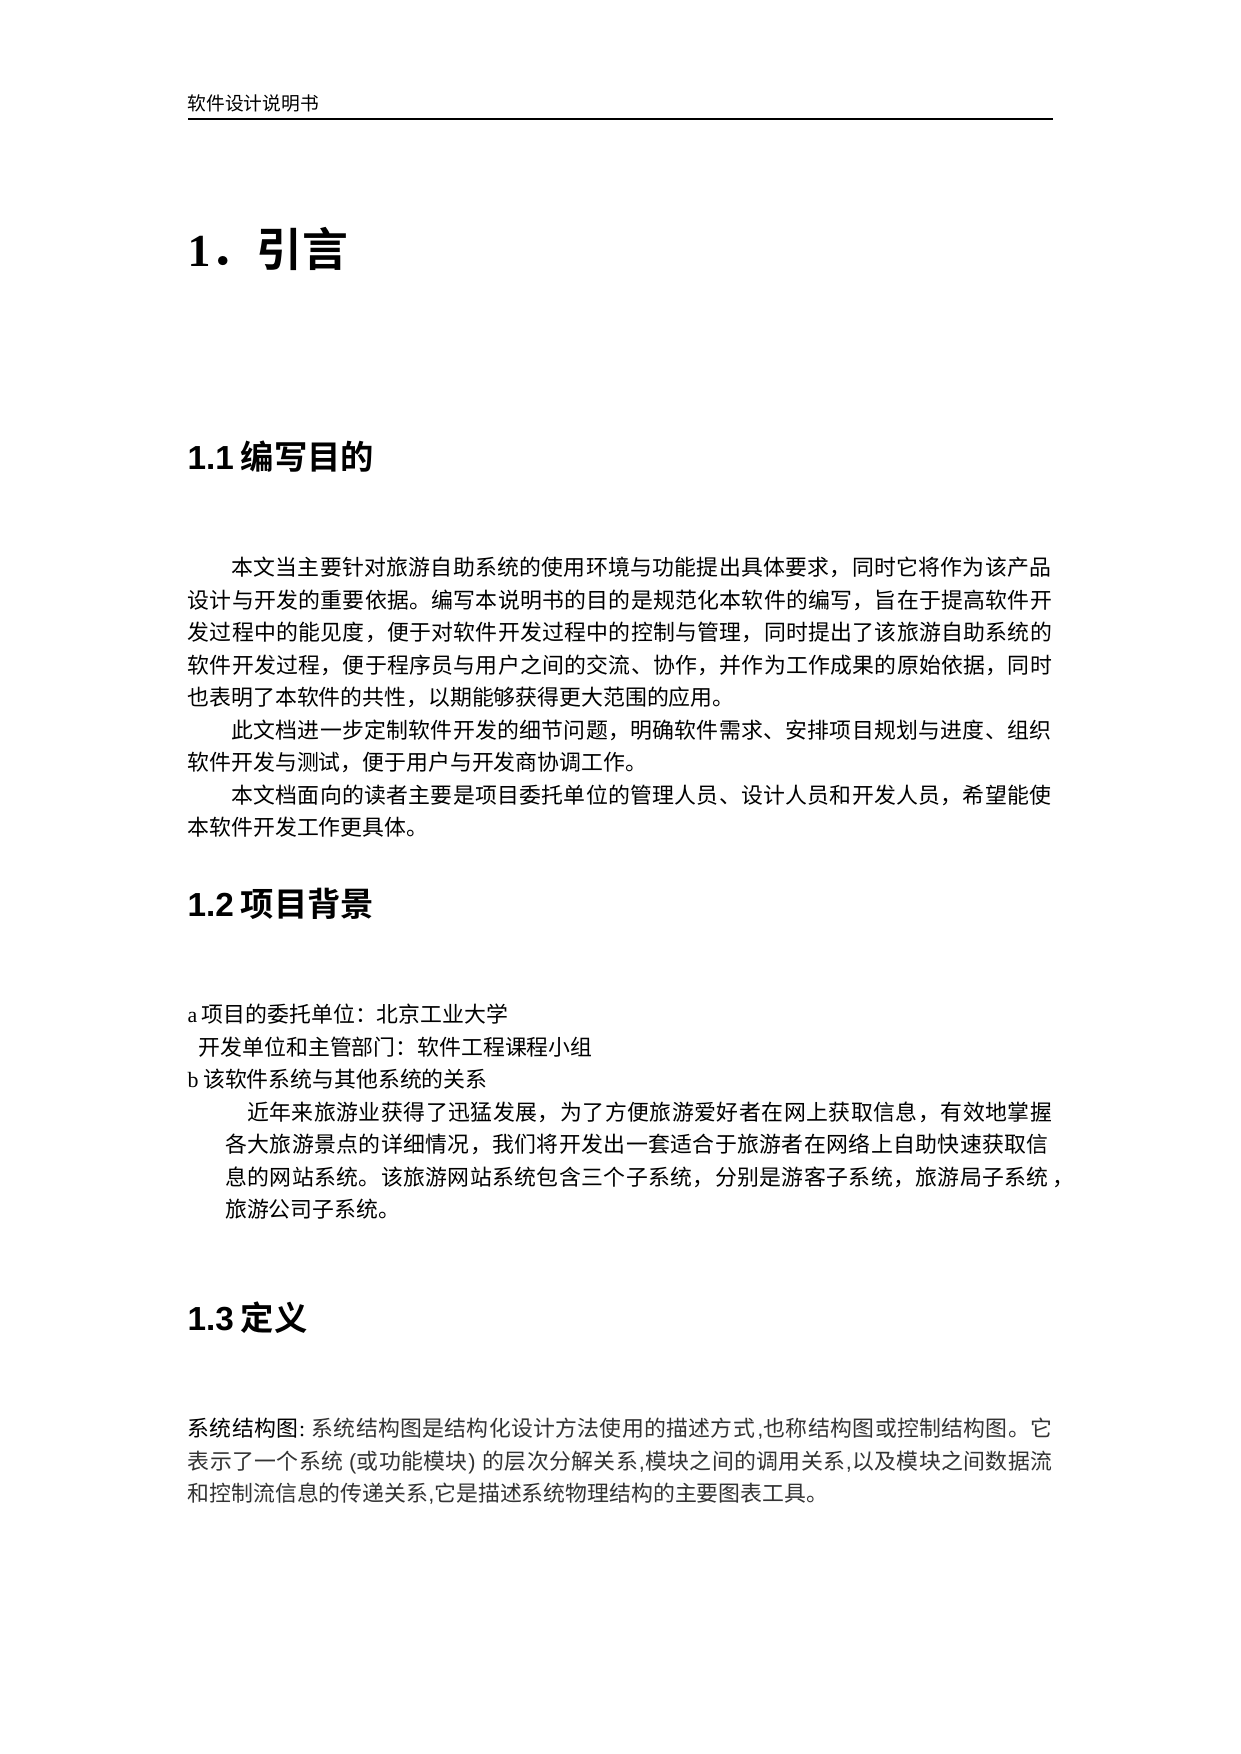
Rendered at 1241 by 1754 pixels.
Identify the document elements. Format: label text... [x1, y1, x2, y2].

text b该软件系统与其他系统的关系 [187, 1062, 1053, 1094]
text 系统结构图: 系统结构图是结构化设计方法使用的描述方式,也称结构图或控制结构图。它表示了一个系统 (或功能模块) 的层次分解关系,模块之间的调用关系,以及模块之间数据流和控制流信息的传递关系,它是描述系统物理结构的主要图表工具。 [187, 1411, 1053, 1508]
subtitle 1.1编写目的 [187, 423, 1053, 488]
subtitle 1.3定义 [187, 1284, 1053, 1349]
subtitle 1.2项目背景 [187, 869, 1053, 934]
text 此文档进一步定制软件开发的细节问题，明确软件需求、安排项目规划与进度、组织软件开发与测试，便于用户与开发商协调工作。 [187, 712, 1053, 777]
text 开发单位和主管部门：软件工程课程小组 [187, 1029, 1053, 1062]
text 本文档面向的读者主要是项目委托单位的管理人员、设计人员和开发人员，希望能使本软件开发工作更具体。 [187, 777, 1053, 842]
subtitle 1．引言 [187, 197, 1053, 295]
text 本文当主要针对旅游自助系统的使用环境与功能提出具体要求，同时它将作为该产品设计与开发的重要依据。编写本说明书的目的是规范化本软件的编写，旨在于提高软件开发过程中的能见度，便于对软件开发过程中的控制与管理，同时提出了该旅游自助系统的软件开发过程，便于程序员与用户之间的交流、协作，并作为工作成果的原始依据，同时也表明了本软件的共性，以期能够获得更大范围的应用。 [187, 550, 1053, 712]
text 近年来旅游业获得了迅猛发展，为了方便旅游爱好者在网上获取信息，有效地掌握各大旅游景点的详细情况，我们将开发出一套适合于旅游者在网络上自助快速获取信息的网站系统。该旅游网站系统包含三个子系统，分别是游客子系统，旅游局子系统，旅游公司子系统。 [225, 1094, 1053, 1224]
text a项目的委托单位：北京工业大学 [187, 997, 1053, 1029]
